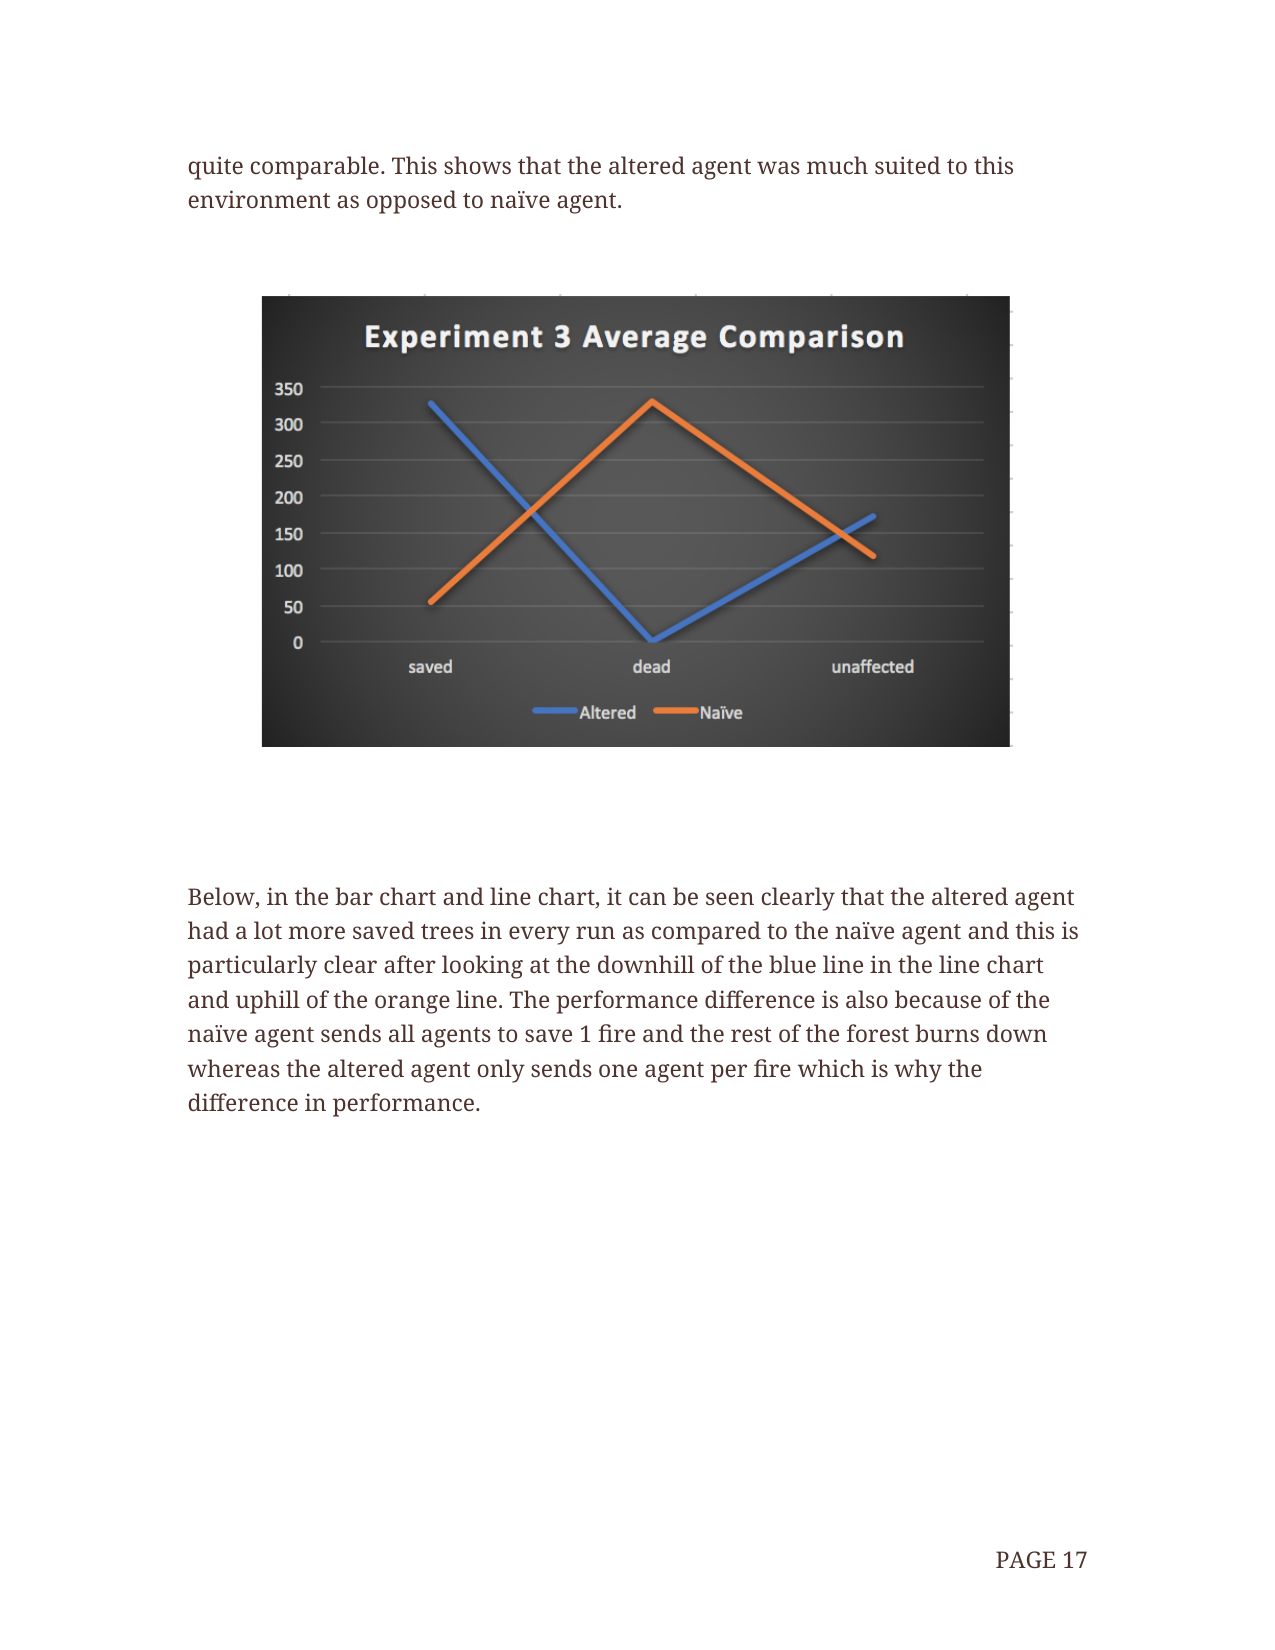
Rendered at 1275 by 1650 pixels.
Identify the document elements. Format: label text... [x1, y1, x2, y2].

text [187, 150, 1087, 216]
picture [261, 294, 1014, 747]
text Below, in the bar chart and line chart, it can be seen clearly that the altered agent had a lot more saved trees in every run as compared to the naïve agent and this is particularly clear after looking at the downhill of the blue line in the line chart and uphill of the orange line. The performance difference is also because of the naïve agent sends all agents to save 1 fire and the rest of the forest burns down whereas the altered agent only sends one agent per fire which is why the difference in performance. [187, 881, 1087, 1118]
